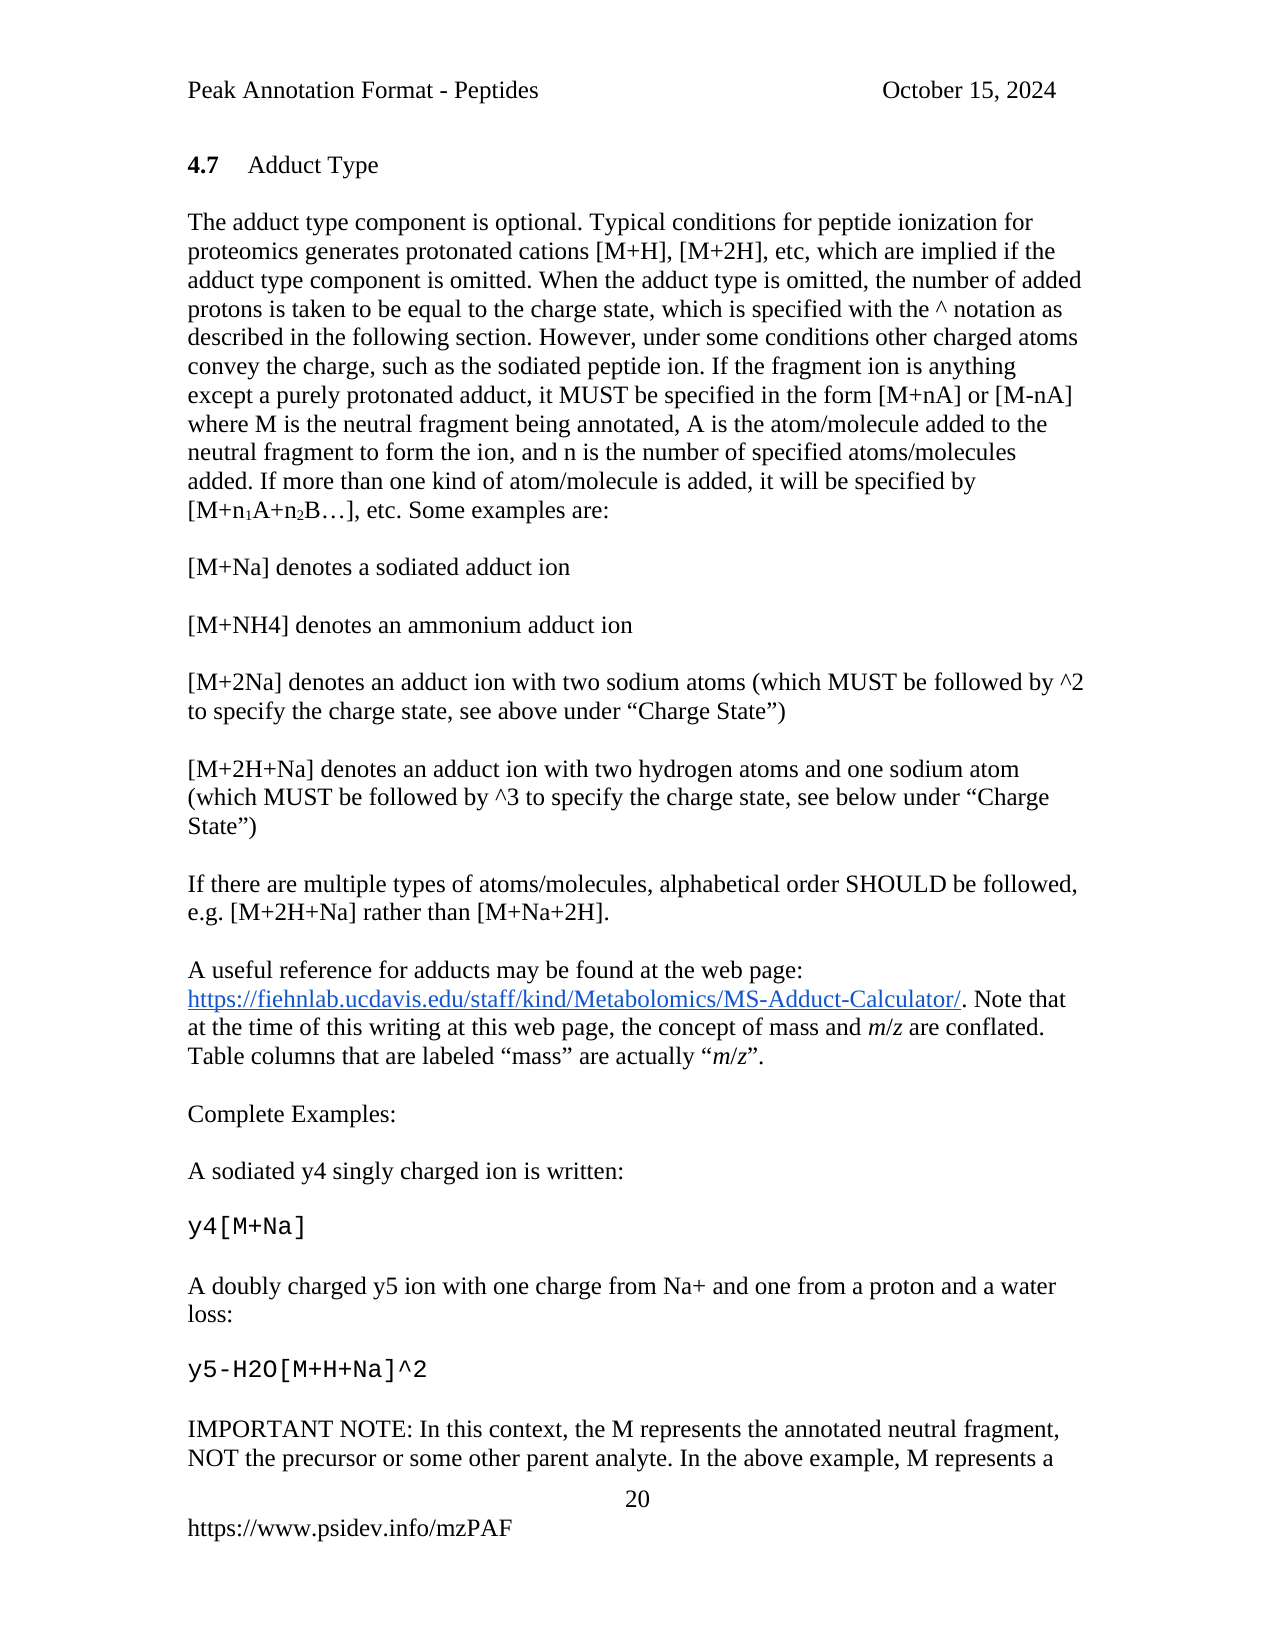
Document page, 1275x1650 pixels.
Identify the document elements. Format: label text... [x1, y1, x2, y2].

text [187, 1414, 1087, 1472]
text The adduct type component is optional. Typical conditions for peptide ionization for proteomics generates protonated cations [M+H], [M+2H], etc, which are implied if the adduct type component is omitted. When the adduct type is omitted, the number of added protons is taken to be equal to the charge state, which is specified with the ^ notation as described in the following section. However, under some conditions other charged atoms convey the charge, such as the sodiated peptide ion. If the fragment ion is anything except a purely protonated adduct, it MUST be specified in the form [M+nA] or [M-nA] where M is the neutral fragment being annotated, A is the atom/molecule added to the neutral fragment to form the ion, and n is the number of specified atoms/molecules added. If more than one kind of atom/molecule is added, it will be specified by [M+n1A+n2B…], etc. Some examples are: [187, 207, 1087, 524]
text [M+Na] denotes a sodiated adduct ion [187, 552, 1087, 581]
text A useful reference for adducts may be found at the web page: https://fiehnlab.ucdavis.edu/staff/kind/Metabolomics/MS-Adduct-Calculator/. Note that at the time of this writing at this web page, the concept of mass and m/z are conflated. Table columns that are labeled “mass” are actually “m/z”. [187, 955, 1087, 1070]
text [M+NH4] denotes an ammonium adduct ion [187, 610, 1087, 639]
text [M+2H+Na] denotes an adduct ion with two hydrogen atoms and one sodium atom (which MUST be followed by ^3 to specify the charge state, see below under “Charge State”) [187, 754, 1087, 840]
text y5-H2O[M+H+Na]^2 [187, 1357, 1087, 1385]
text y4[M+Na] [187, 1214, 1087, 1242]
text Complete Examples: [187, 1099, 1087, 1127]
text A doubly charged y5 ion with one charge from Na+ and one from a proton and a water loss: [187, 1271, 1087, 1328]
subtitle Adduct Type [187, 150, 1087, 179]
text A sodiated y4 singly charged ion is written: [187, 1156, 1087, 1185]
text If there are multiple types of atoms/molecules, alphabetical order SHOULD be followed, e.g. [M+2H+Na] rather than [M+Na+2H]. [187, 869, 1087, 926]
text [M+2Na] denotes an adduct ion with two sodium atoms (which MUST be ed by ^2 to specify the charge state, see above under “Charge State”) [187, 667, 1087, 725]
